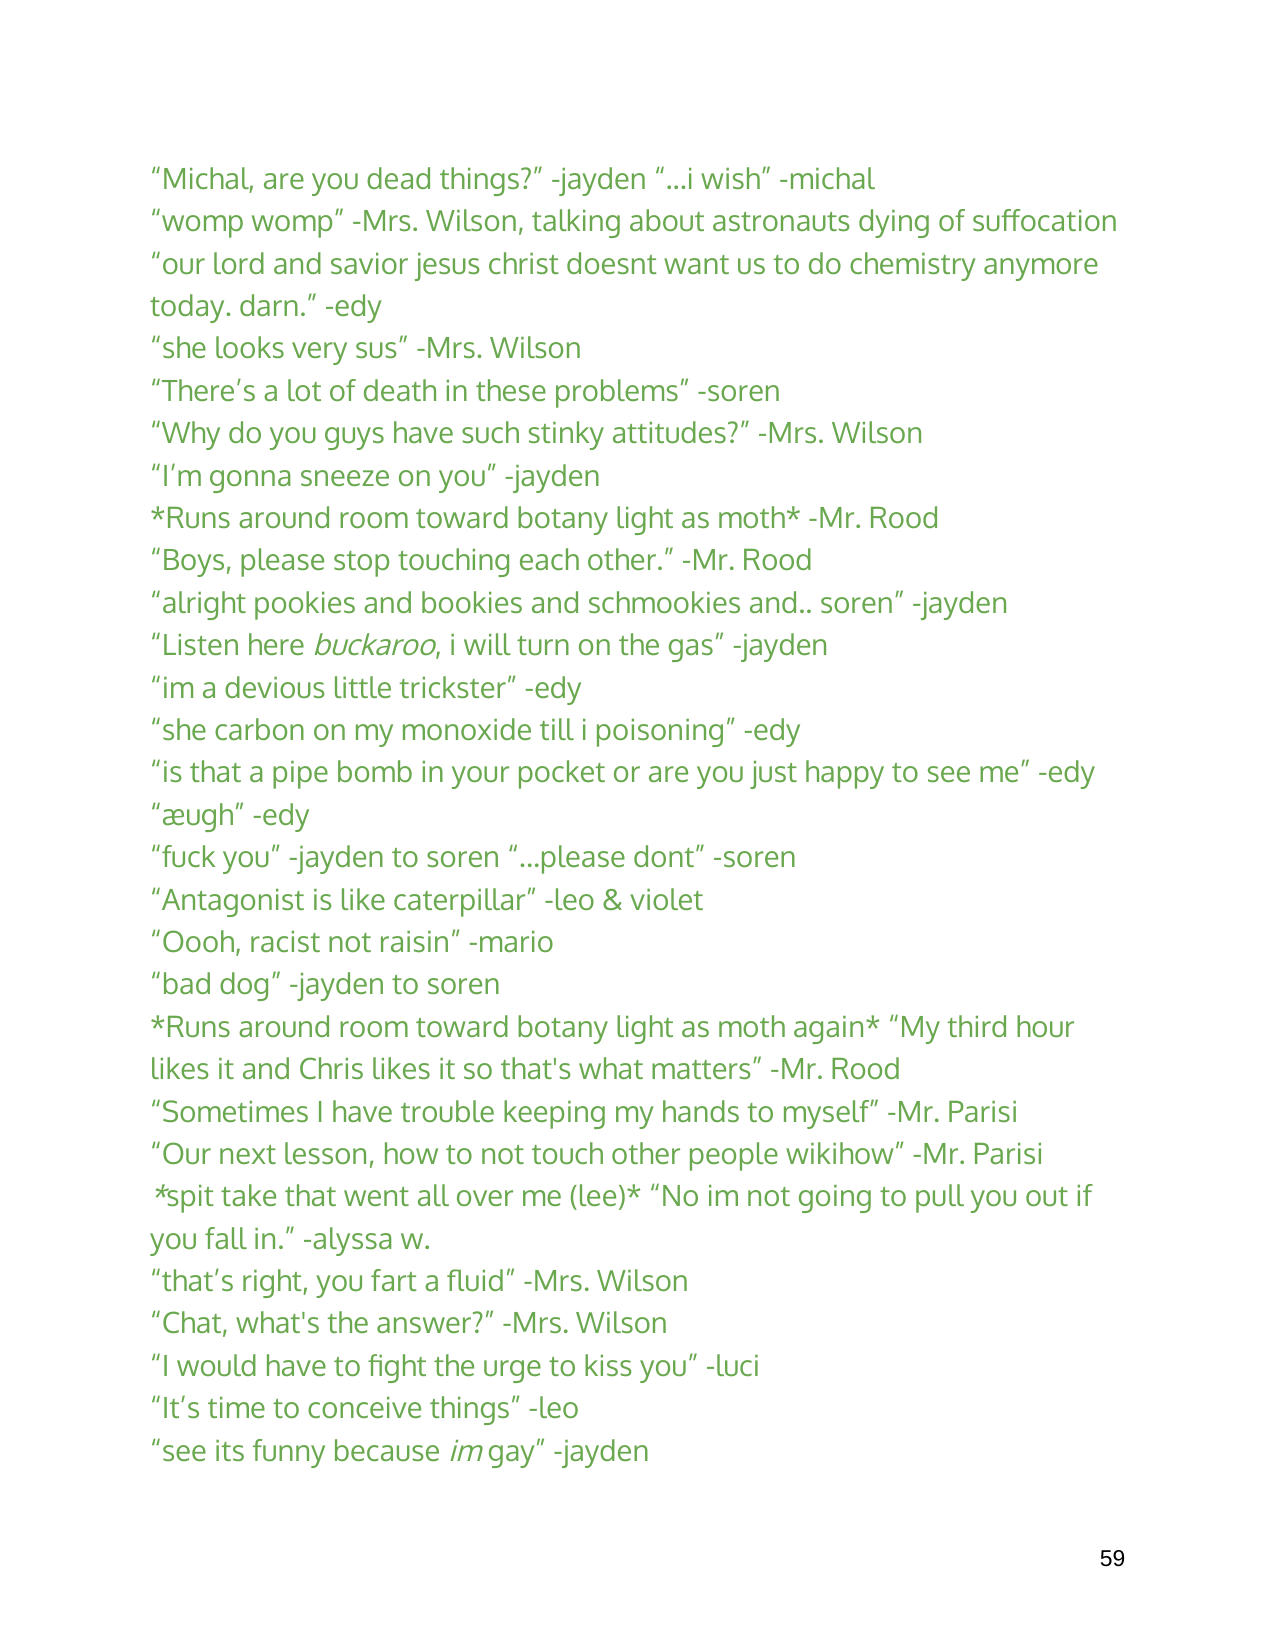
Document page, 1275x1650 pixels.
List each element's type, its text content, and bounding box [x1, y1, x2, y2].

text *spit take that went all over me (lee)* “No im not going to pull you out if you fall in.” -alyssa w. [150, 1177, 1125, 1256]
text “There’s a lot of death in these problems” -soren [150, 371, 1125, 408]
text “I’m gonna sneeze on you” -jayden [150, 456, 1125, 493]
text “Sometimes I have trouble keeping my hands to myself” -Mr. Parisi [150, 1092, 1125, 1129]
text “she looks very sus” -Mrs. Wilson [150, 329, 1125, 366]
text “I would have to fight the urge to kiss you” -luci [150, 1346, 1125, 1383]
text “Our next lesson, how to not touch other people wikihow” -Mr. Parisi [150, 1134, 1125, 1171]
text “that’s right, you fart a fluid” -Mrs. Wilson [150, 1262, 1125, 1298]
text “bad dog” -jayden to soren [150, 965, 1125, 1002]
text “Oooh, racist not raisin” -mario [150, 922, 1125, 959]
text “she carbon on my monoxide till i poisoning” -edy [150, 710, 1125, 747]
text *Runs around room toward botany light as moth again* “My third hour likes it and Chris likes it so that's what matters” -Mr. Rood [150, 1007, 1125, 1086]
text “Boys, please stop touching each other.” -Mr. Rood “alright pookies and bookies and schmookies and.. soren” -jayden “Listen here buckaroo, i will turn on the gas” -jayden [150, 541, 1125, 662]
text “Antagonist is like caterpillar” -leo & violet [150, 880, 1125, 917]
text “is that a pipe bomb in your pocket or are you just happy to see me” -edy [150, 753, 1125, 790]
text “It’s time to conceive things” -leo [150, 1389, 1125, 1426]
text “Chat, what's the answer?” -Mrs. Wilson [150, 1304, 1125, 1341]
text “æugh” -edy [150, 795, 1125, 832]
text *Runs around room toward botany light as moth* -Mr. Rood [150, 498, 1125, 535]
text “fuck you” -jayden to soren “...please dont” -soren [150, 838, 1125, 874]
text “im a devious little trickster” -edy [150, 668, 1125, 705]
text “Michal, are you dead things?” -jayden “...i wish” -michal “womp womp” -Mrs. Wilson, talking about astronauts dying of suffocation [150, 159, 1125, 238]
text “Why do you guys have such stinky attitudes?” -Mrs. Wilson [150, 414, 1125, 451]
text “our lord and savior jesus christ doesnt want us to do chemistry anymore today. darn.” -edy [150, 244, 1125, 323]
text “see its funny because im gay” -jayden [150, 1431, 1125, 1468]
